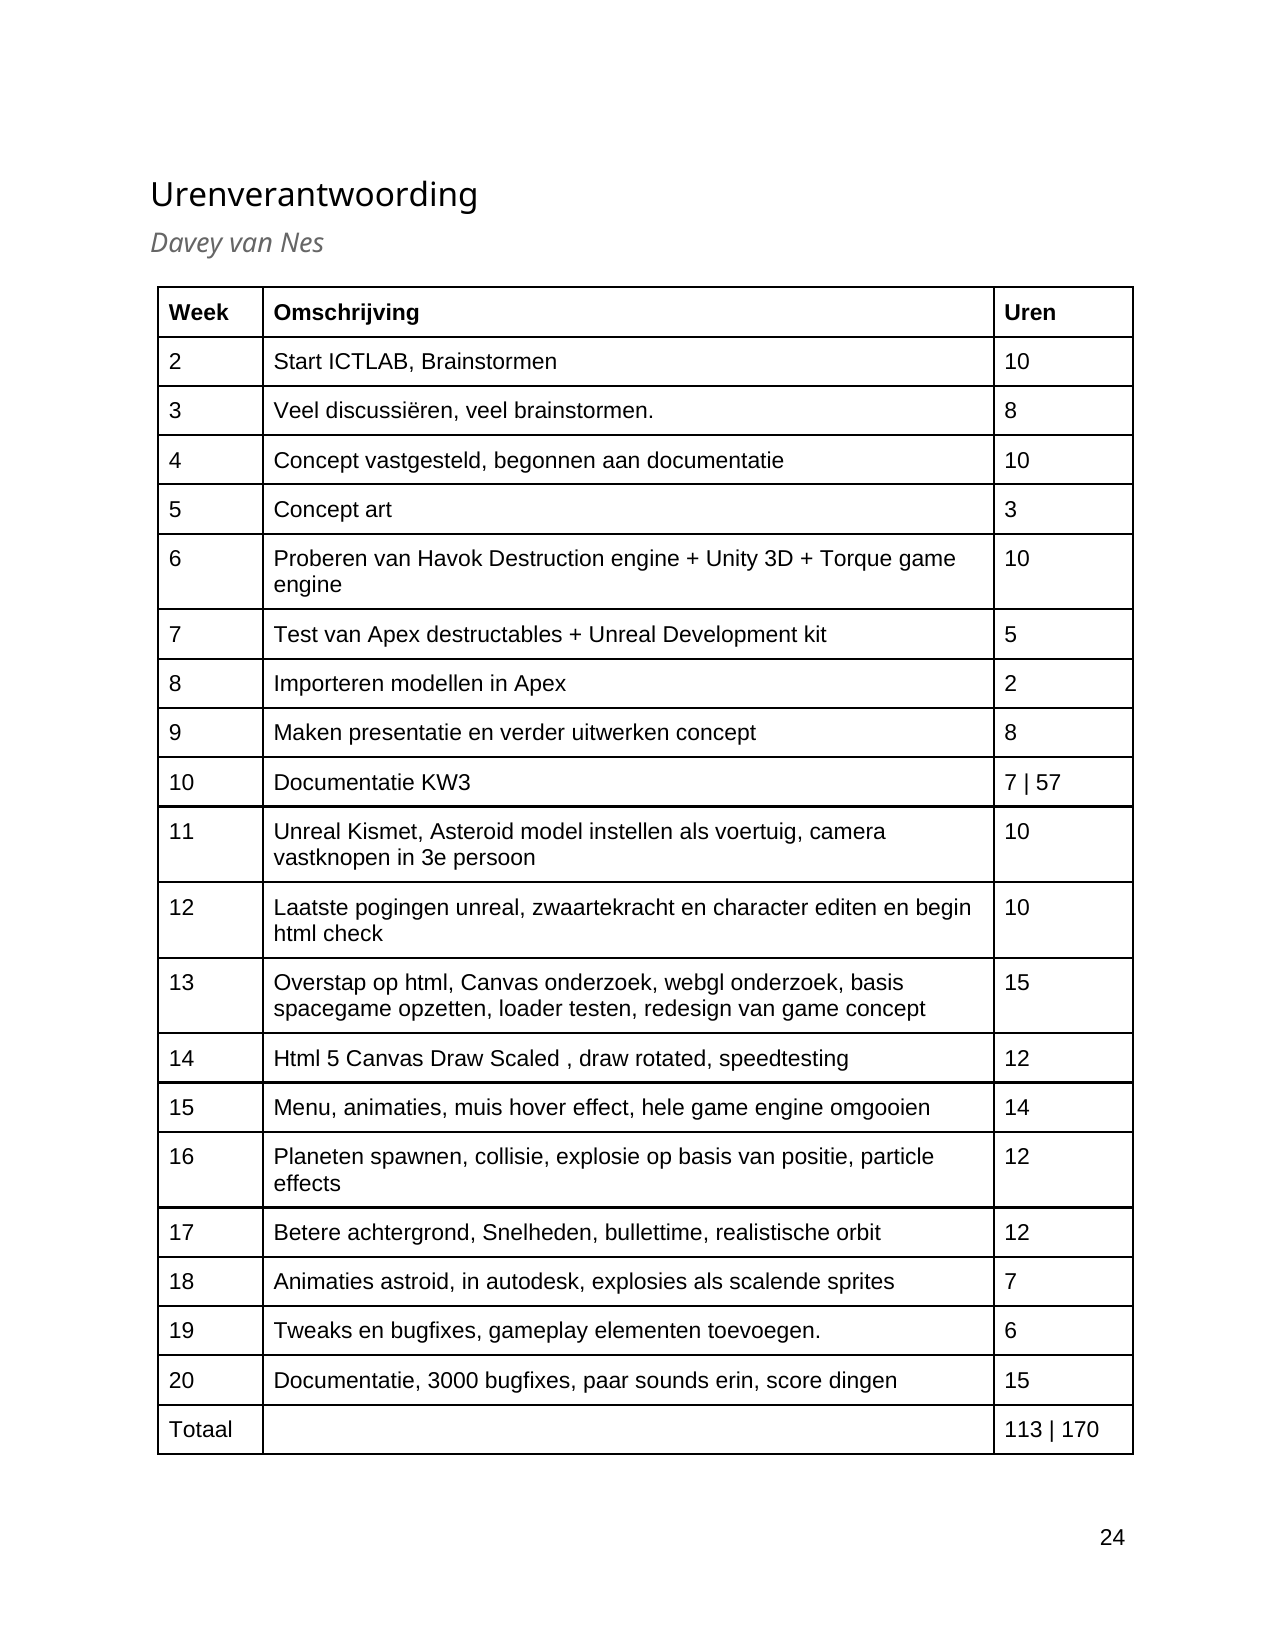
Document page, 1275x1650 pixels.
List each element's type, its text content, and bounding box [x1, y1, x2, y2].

table_cell Veel discussiëren, veel brainstormen. [264, 387, 993, 434]
table_cell 10 [995, 338, 1132, 385]
table_cell 3 [995, 485, 1132, 533]
table_cell Overstap op html, Canvas onderzoek, webgl onderzoek, basis spacegame opzetten, loader testen, redesign van game concept [264, 959, 993, 1032]
table_cell Concept art [264, 485, 993, 533]
table_cell Importeren modellen in Apex [264, 660, 993, 707]
table_cell 10 [995, 883, 1132, 957]
subtitle Davey van Nes [150, 223, 1125, 260]
table_cell Html 5 Canvas Draw Scaled , draw rotated, speedtesting [264, 1034, 993, 1081]
table_cell 11 [159, 808, 262, 881]
table_cell Documentatie KW3 [264, 758, 993, 805]
table_cell 16 [159, 1133, 262, 1206]
table_cell Start ICTLAB, Brainstormen [264, 338, 993, 385]
table_cell 7 [995, 1258, 1132, 1305]
table_cell Unreal Kismet, Asteroid model instellen als voertuig, camera vastknopen in 3e persoon [264, 808, 993, 881]
table_cell 8 [159, 660, 262, 707]
table_cell 7 | 57 [995, 758, 1132, 805]
table_cell Betere achtergrond, Snelheden, bullettime, realistische orbit [264, 1209, 993, 1256]
table_cell 15 [995, 1356, 1132, 1403]
table_cell 9 [159, 709, 262, 756]
table_cell 10 [995, 808, 1132, 881]
table_cell 7 [159, 610, 262, 657]
table_cell Test van Apex destructables + Unreal Development kit [264, 610, 993, 657]
table_cell 6 [159, 535, 262, 608]
table_cell 17 [159, 1209, 262, 1256]
table_cell 20 [159, 1356, 262, 1403]
table_cell 12 [995, 1209, 1132, 1256]
table_cell Laatste pogingen unreal, zwaartekracht en character editen en begin html check [264, 883, 993, 957]
table_cell Totaal [159, 1406, 262, 1453]
table_cell 8 [995, 709, 1132, 756]
table_cell 12 [995, 1133, 1132, 1206]
table_cell Concept vastgesteld, begonnen aan documentatie [264, 436, 993, 483]
table_header Week [159, 288, 262, 336]
table_cell 10 [159, 758, 262, 805]
table_cell Maken presentatie en verder uitwerken concept [264, 709, 993, 756]
table_cell 12 [159, 883, 262, 957]
table_cell 19 [159, 1307, 262, 1354]
table_cell 15 [995, 959, 1132, 1032]
table_cell 4 [159, 436, 262, 483]
table_cell 3 [159, 387, 262, 434]
table_cell 113 | 170 [995, 1406, 1132, 1453]
table_cell [264, 1406, 993, 1453]
table_cell Tweaks en bugfixes, gameplay elementen toevoegen. [264, 1307, 993, 1354]
table_header Omschrijving [264, 288, 993, 336]
table_cell 5 [159, 485, 262, 533]
table_cell 2 [159, 338, 262, 385]
table_cell 5 [995, 610, 1132, 657]
table_cell 14 [159, 1034, 262, 1081]
table_cell Proberen van Havok Destruction engine + Unity 3D + Torque game engine [264, 535, 993, 608]
table_cell 10 [995, 535, 1132, 608]
table_cell Animaties astroid, in autodesk, explosies als scalende sprites [264, 1258, 993, 1305]
table_cell 15 [159, 1084, 262, 1131]
subtitle Urenverantwoording [150, 171, 1125, 216]
table_cell 14 [995, 1084, 1132, 1131]
table_cell 2 [995, 660, 1132, 707]
table_cell 8 [995, 387, 1132, 434]
table_cell 12 [995, 1034, 1132, 1081]
table_header Uren [995, 288, 1132, 336]
table_cell 10 [995, 436, 1132, 483]
table_cell Planeten spawnen, collisie, explosie op basis van positie, particle effects [264, 1133, 993, 1206]
table_cell 13 [159, 959, 262, 1032]
table_cell Menu, animaties, muis hover effect, hele game engine omgooien [264, 1084, 993, 1131]
table_cell 18 [159, 1258, 262, 1305]
table_cell Documentatie, 3000 bugfixes, paar sounds erin, score dingen [264, 1356, 993, 1403]
table_cell 6 [995, 1307, 1132, 1354]
